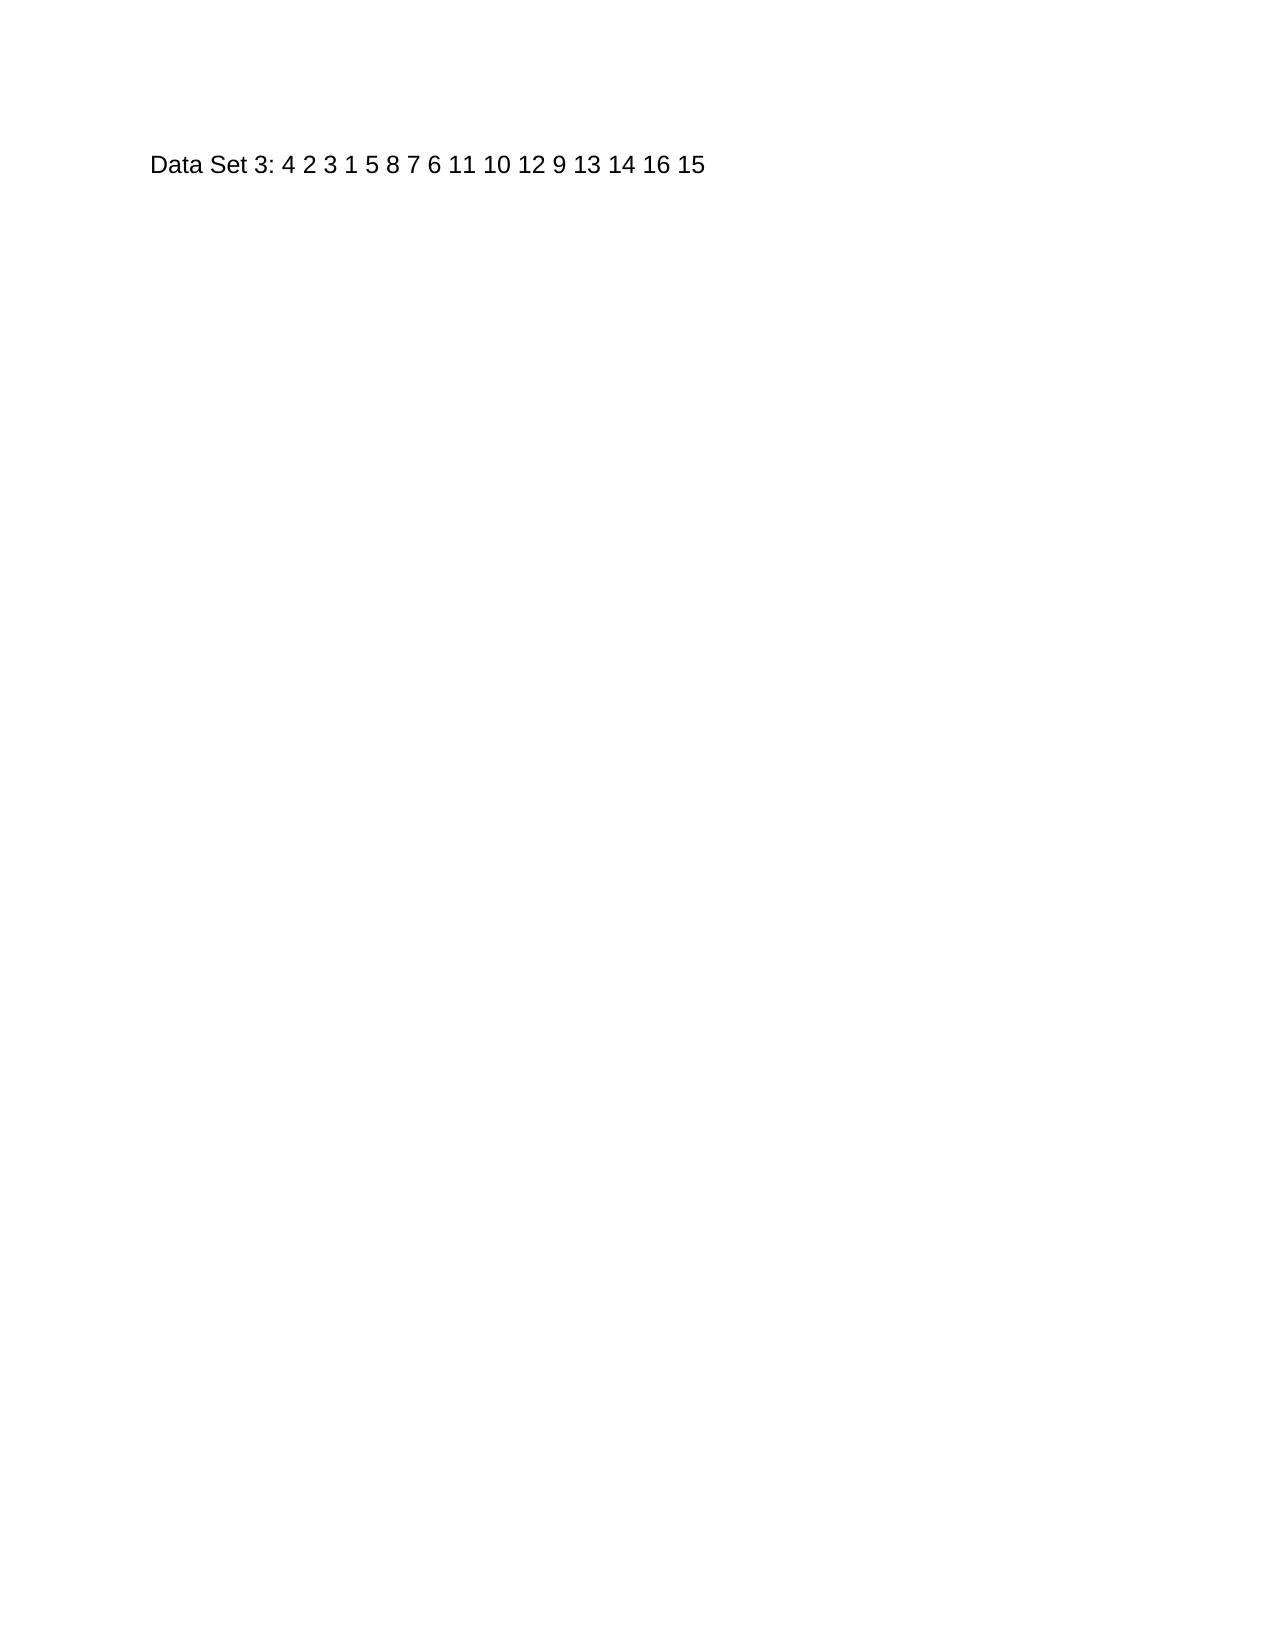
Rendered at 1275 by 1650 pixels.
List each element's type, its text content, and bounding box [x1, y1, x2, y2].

text Data Set 3: 4 2 3 1 5 8 7 6 11 10 12 9 13 14 16 15 [150, 150, 1125, 179]
